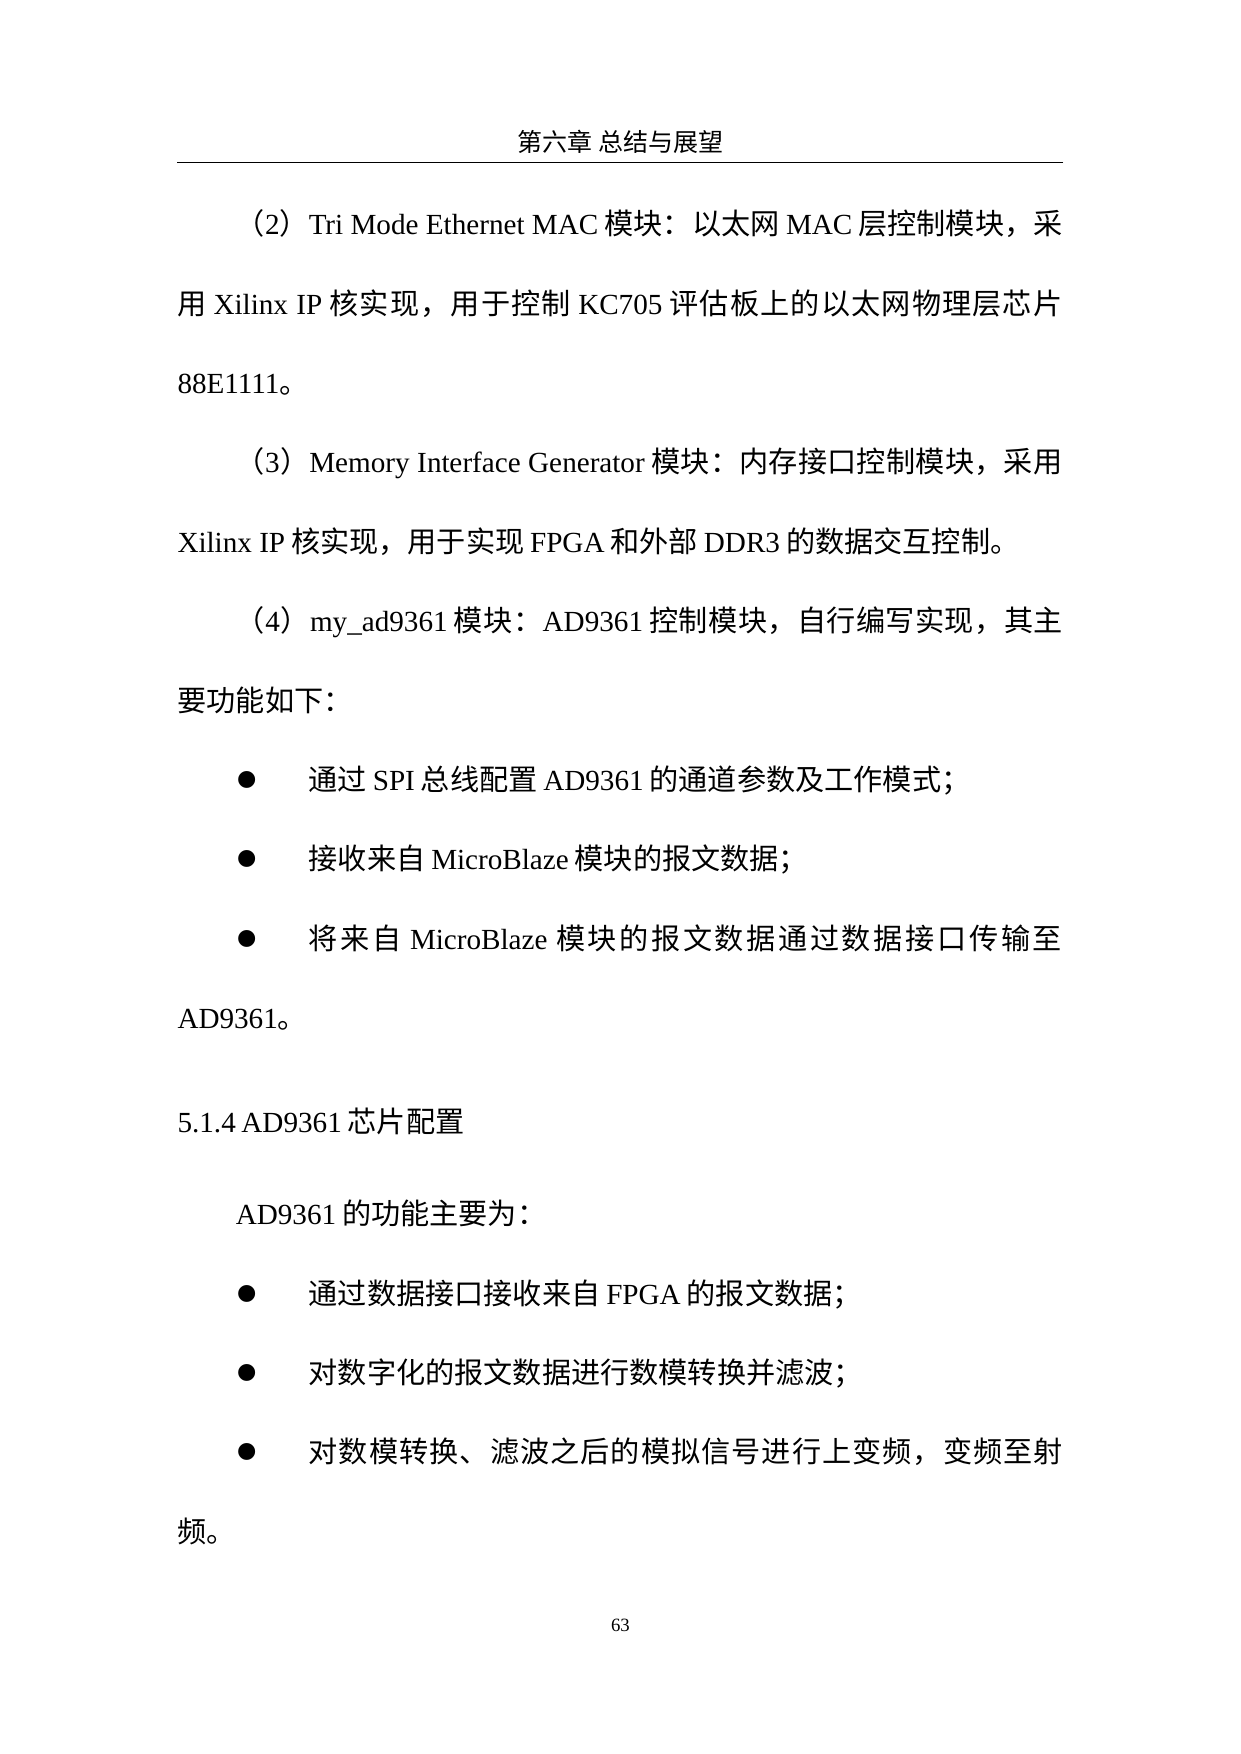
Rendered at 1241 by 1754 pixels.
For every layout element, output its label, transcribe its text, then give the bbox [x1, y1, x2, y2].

list 通过SPI总线配置AD9361的通道参数及工作模式； [177, 738, 1063, 817]
text AD9361的功能主要为： [177, 1172, 1063, 1252]
list 将来自MicroBlaze模块的报文数据通过数据接口传输至AD9361。 [177, 897, 1063, 1056]
text （4）my_ad9361模块：AD9361控制模块，自行编写实现，其主要功能如下： [177, 579, 1063, 738]
text （2）Tri Mode Ethernet MAC模块：以太网MAC层控制模块，采用Xilinx IP核实现，用于控制KC705评估板上的以太网物理层芯片88E1111。 [177, 182, 1063, 421]
list 接收来自MicroBlaze模块的报文数据； [177, 817, 1063, 897]
text （3）Memory Interface Generator模块：内存接口控制模块，采用Xilinx IP核实现，用于实现FPGA和外部DDR3的数据交互控制。 [177, 421, 1063, 579]
list 通过数据接口接收来自FPGA的报文数据； [177, 1252, 1063, 1331]
list 对数模转换、滤波之后的模拟信号进行上变频，变频至射频。 [177, 1411, 1063, 1569]
list 对数字化的报文数据进行数模转换并滤波； [177, 1331, 1063, 1411]
text 5.1.4 AD9361芯片配置 [177, 1081, 1063, 1160]
